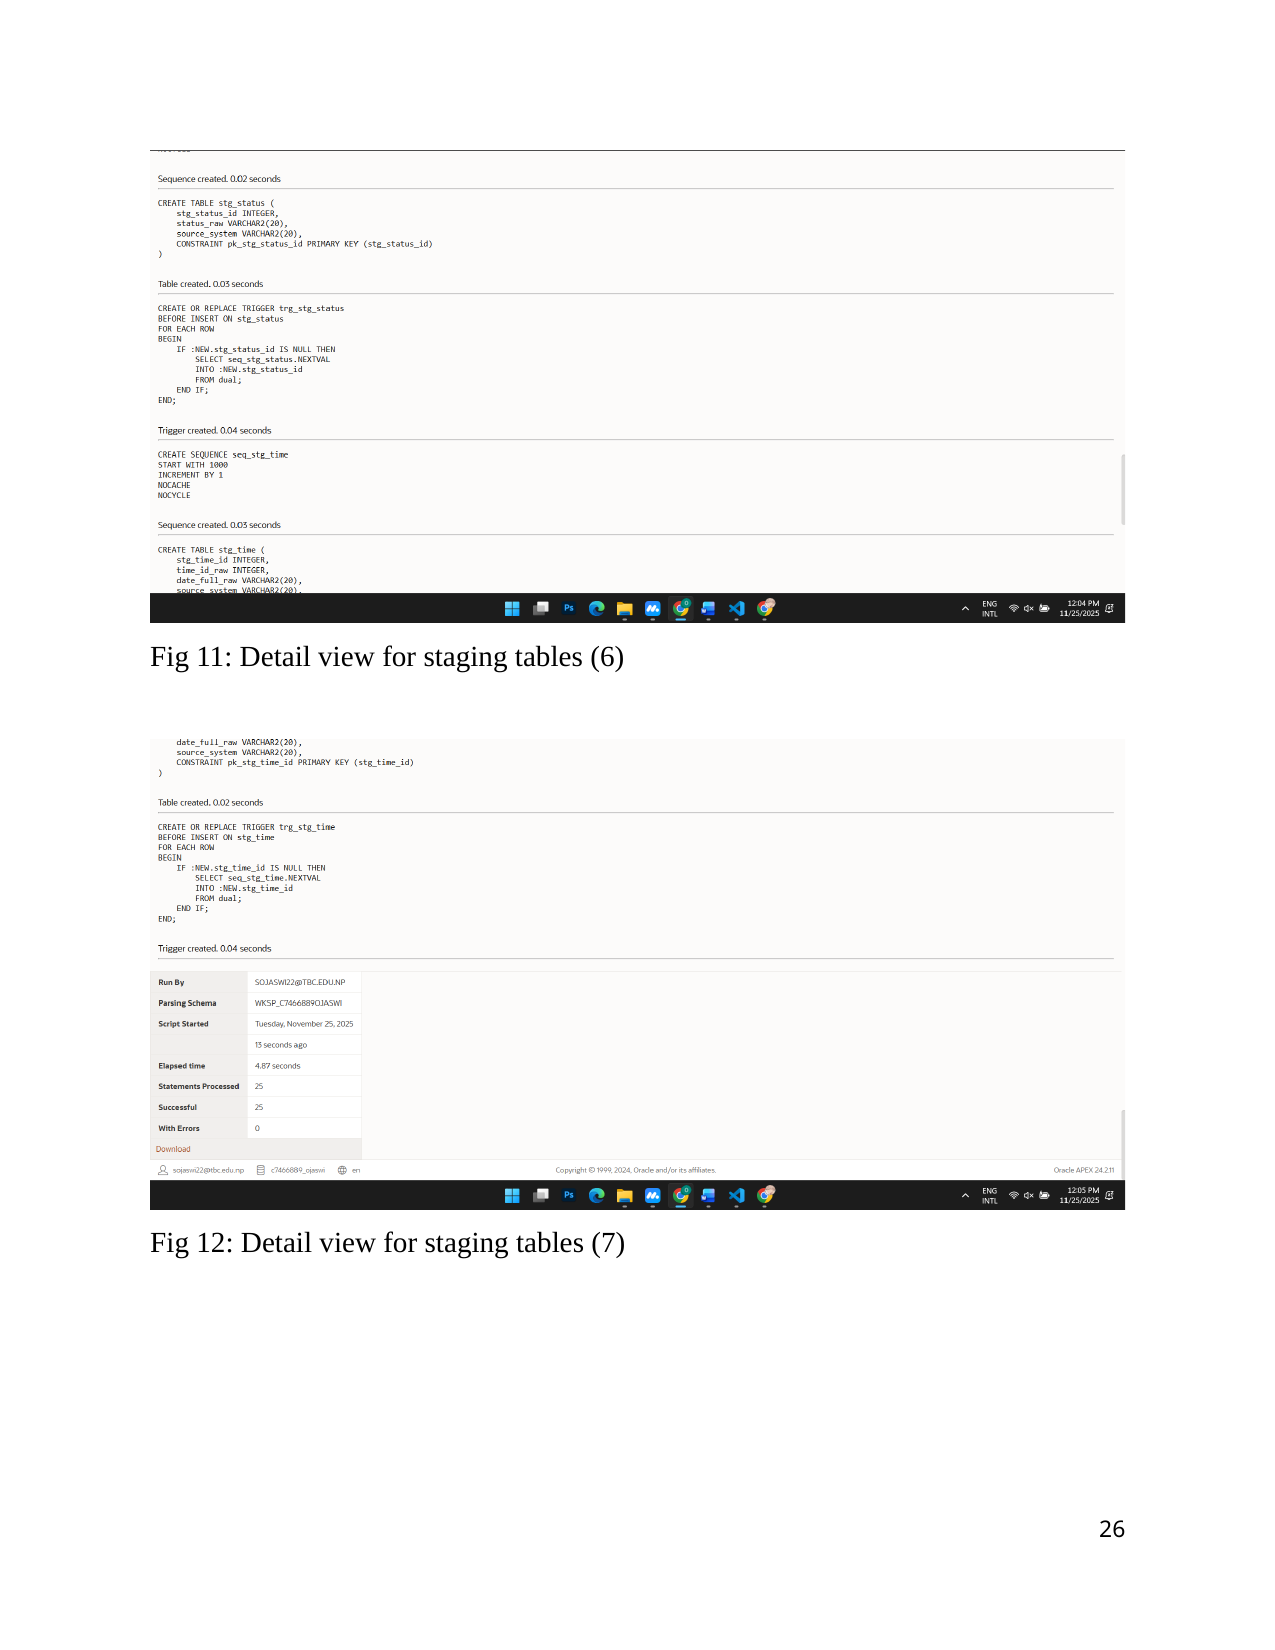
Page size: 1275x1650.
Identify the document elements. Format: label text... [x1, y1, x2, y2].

text Fig 12: Detail view for staging tables (7) [150, 1225, 1125, 1259]
picture [150, 150, 1125, 623]
picture [150, 739, 1125, 1210]
text Fig 11: Detail view for staging tables (6) [150, 639, 1125, 672]
